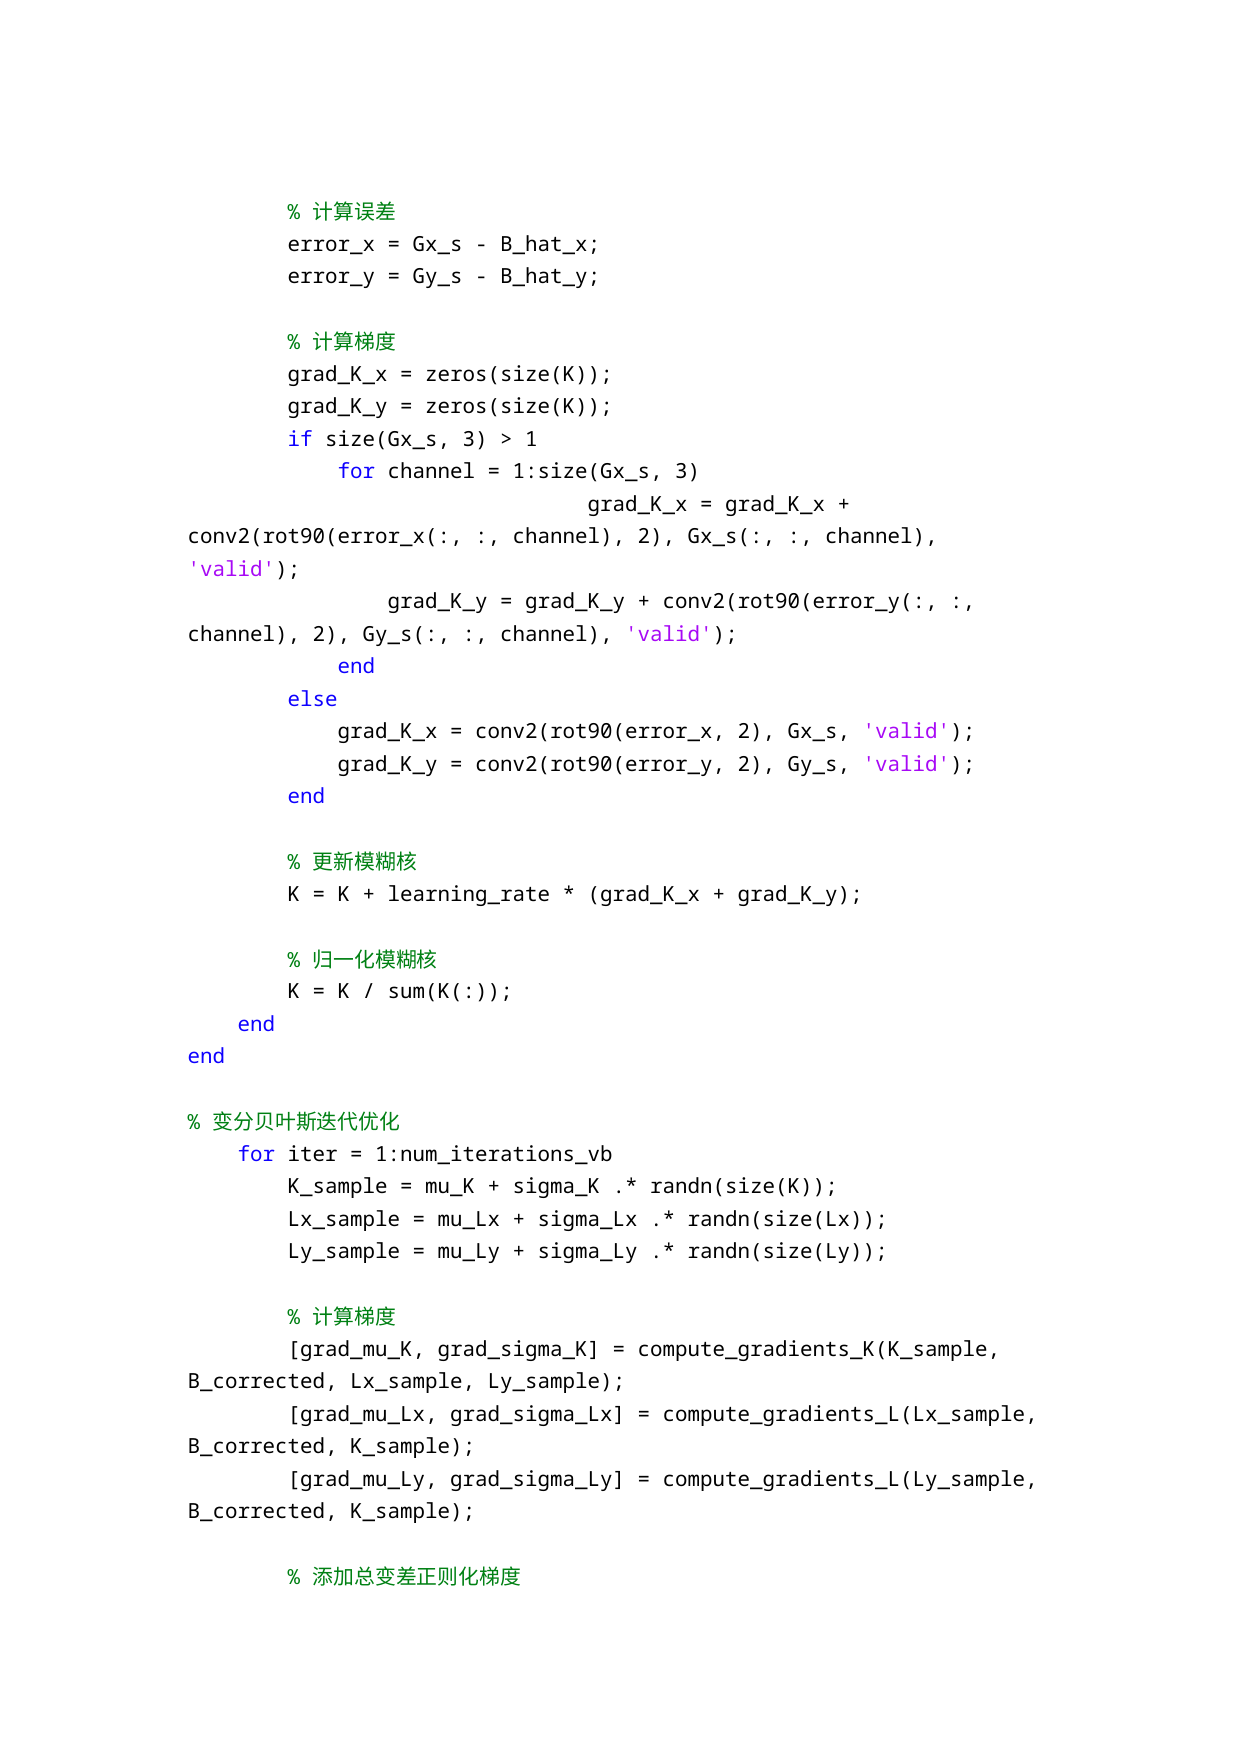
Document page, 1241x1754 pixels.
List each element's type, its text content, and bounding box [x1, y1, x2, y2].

text grad_K_y = zeros(size(K)); [187, 389, 1053, 422]
text grad_K_x = conv2(rot90(error_x, 2), Gx_s, 'valid'); [187, 714, 1053, 747]
text % 计算误差 [187, 194, 1053, 227]
text end [187, 779, 1053, 812]
text [grad_mu_K, grad_sigma_K] = compute_gradients_K(K_sample, B_corrected, Lx_sample, Ly_sample); [187, 1332, 1053, 1397]
text for channel = 1:size(Gx_s, 3) [187, 454, 1053, 487]
text for iter = 1:num_iterations_vb [187, 1137, 1053, 1169]
text grad_K_y = grad_K_y + conv2(rot90(error_y(:, :, channel), 2), Gy_s(:, :, channel), 'valid'); [187, 584, 1053, 649]
text K_sample = mu_K + sigma_K .* randn(size(K)); [187, 1169, 1053, 1202]
text K = K + learning_rate * (grad_K_x + grad_K_y); [187, 877, 1053, 909]
text end [187, 1039, 1053, 1072]
text error_y = Gy_s - B_hat_y; [187, 259, 1053, 292]
text % 计算梯度 [187, 324, 1053, 357]
text % 变分贝叶斯迭代优化 [187, 1104, 1053, 1137]
text grad_K_x = zeros(size(K)); [187, 357, 1053, 389]
text [grad_mu_Lx, grad_sigma_Lx] = compute_gradients_L(Lx_sample, B_corrected, K_sample); [187, 1397, 1053, 1462]
text Lx_sample = mu_Lx + sigma_Lx .* randn(size(Lx)); [187, 1202, 1053, 1234]
text error_x = Gx_s - B_hat_x; [187, 227, 1053, 259]
text end [187, 649, 1053, 682]
text % 添加总变差正则化梯度 [187, 1559, 1053, 1592]
text [grad_mu_Ly, grad_sigma_Ly] = compute_gradients_L(Ly_sample, B_corrected, K_sample); [187, 1462, 1053, 1527]
text % 更新模糊核 [187, 844, 1053, 877]
text % 计算梯度 [187, 1299, 1053, 1332]
text grad_K_y = conv2(rot90(error_y, 2), Gy_s, 'valid'); [187, 747, 1053, 779]
text Ly_sample = mu_Ly + sigma_Ly .* randn(size(Ly)); [187, 1234, 1053, 1267]
text else [187, 682, 1053, 714]
text % 归一化模糊核 [187, 942, 1053, 974]
text if size(Gx_s, 3) > 1 [187, 422, 1053, 454]
text end [187, 1007, 1053, 1039]
text K = K / sum(K(:)); [187, 974, 1053, 1007]
text grad_K_x = grad_K_x + conv2(rot90(error_x(:, :, channel), 2), Gx_s(:, :, channel), 'valid'); [187, 487, 1053, 584]
